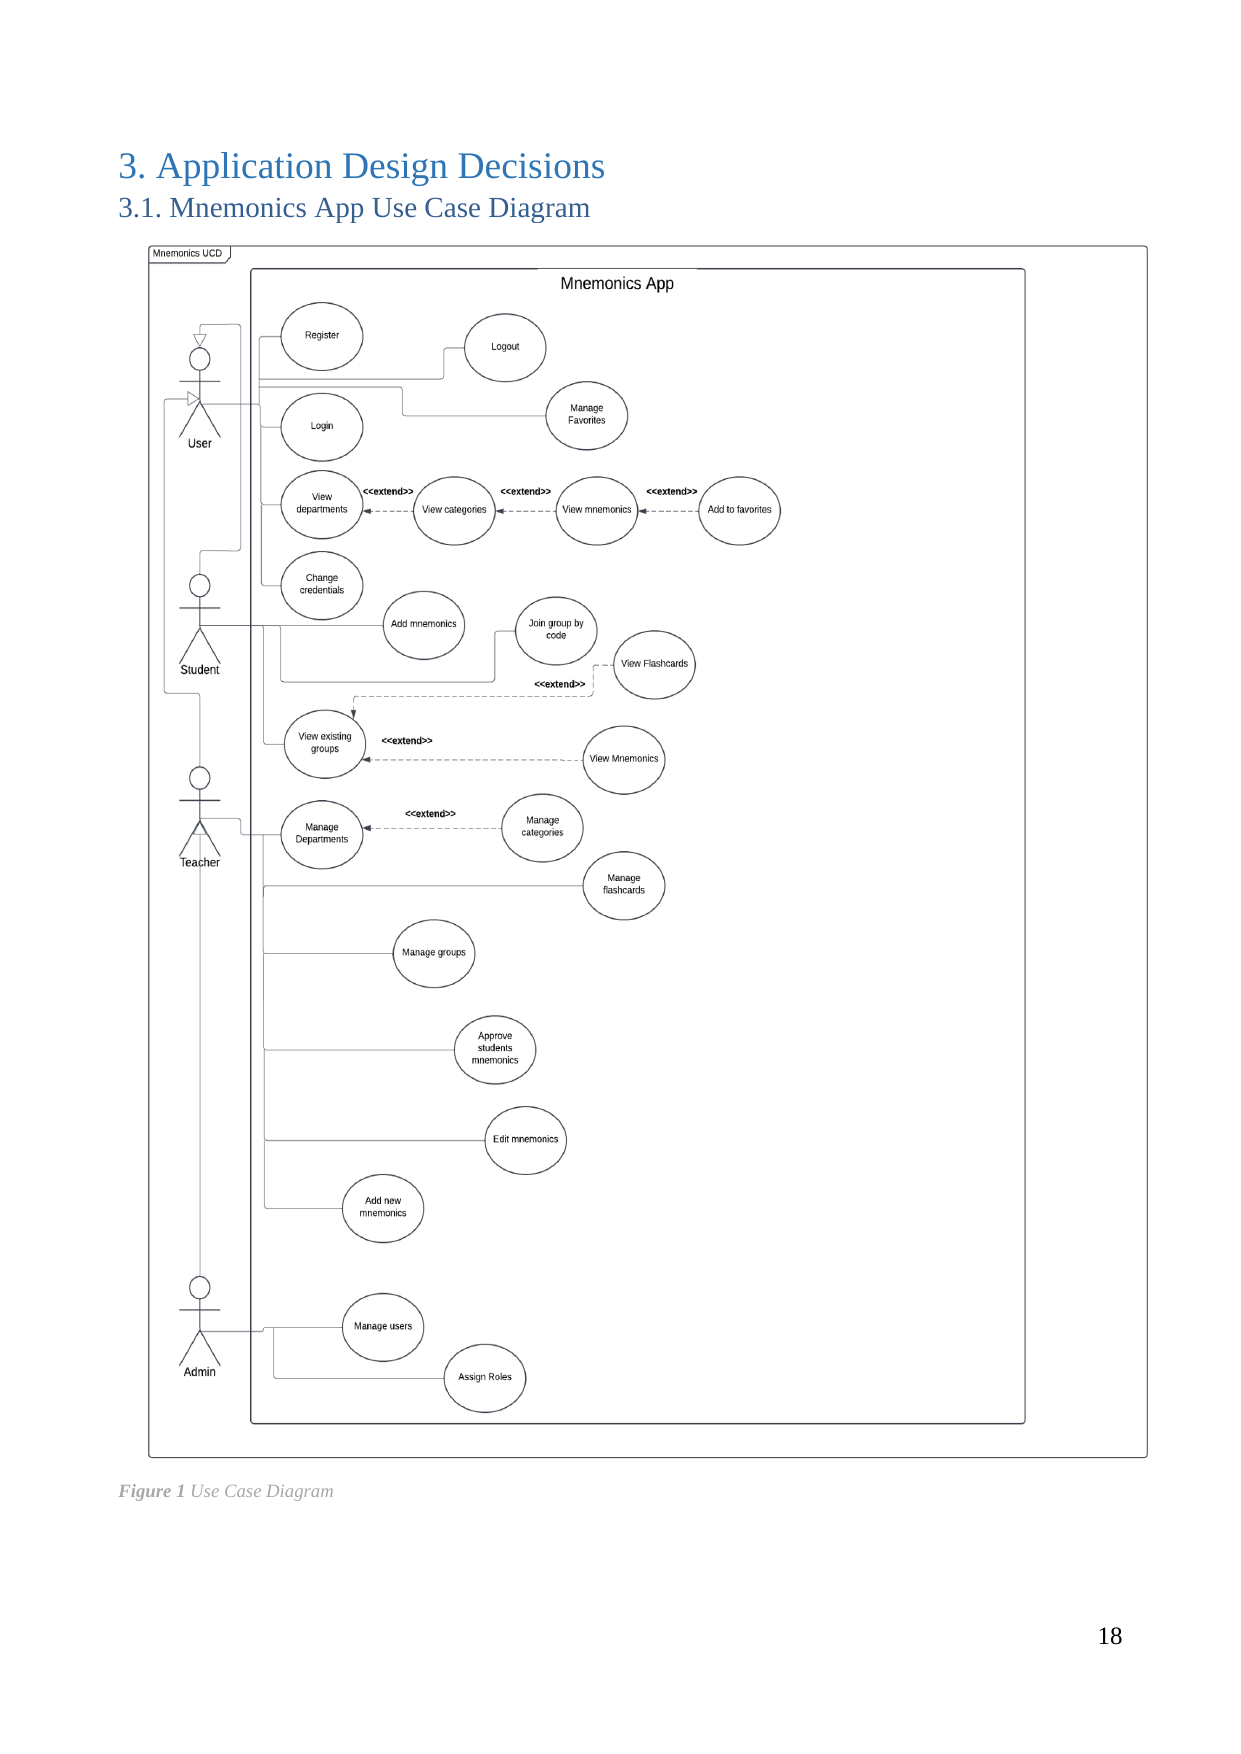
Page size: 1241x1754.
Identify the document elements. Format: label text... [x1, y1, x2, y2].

picture [118, 223, 1167, 1480]
text 3. Application Design Decisions [118, 143, 1122, 186]
subtitle 3.1. Mnemonics App Use Case Diagram [118, 190, 1122, 223]
text Figure 1 Use Case Diagram [118, 1480, 1122, 1501]
